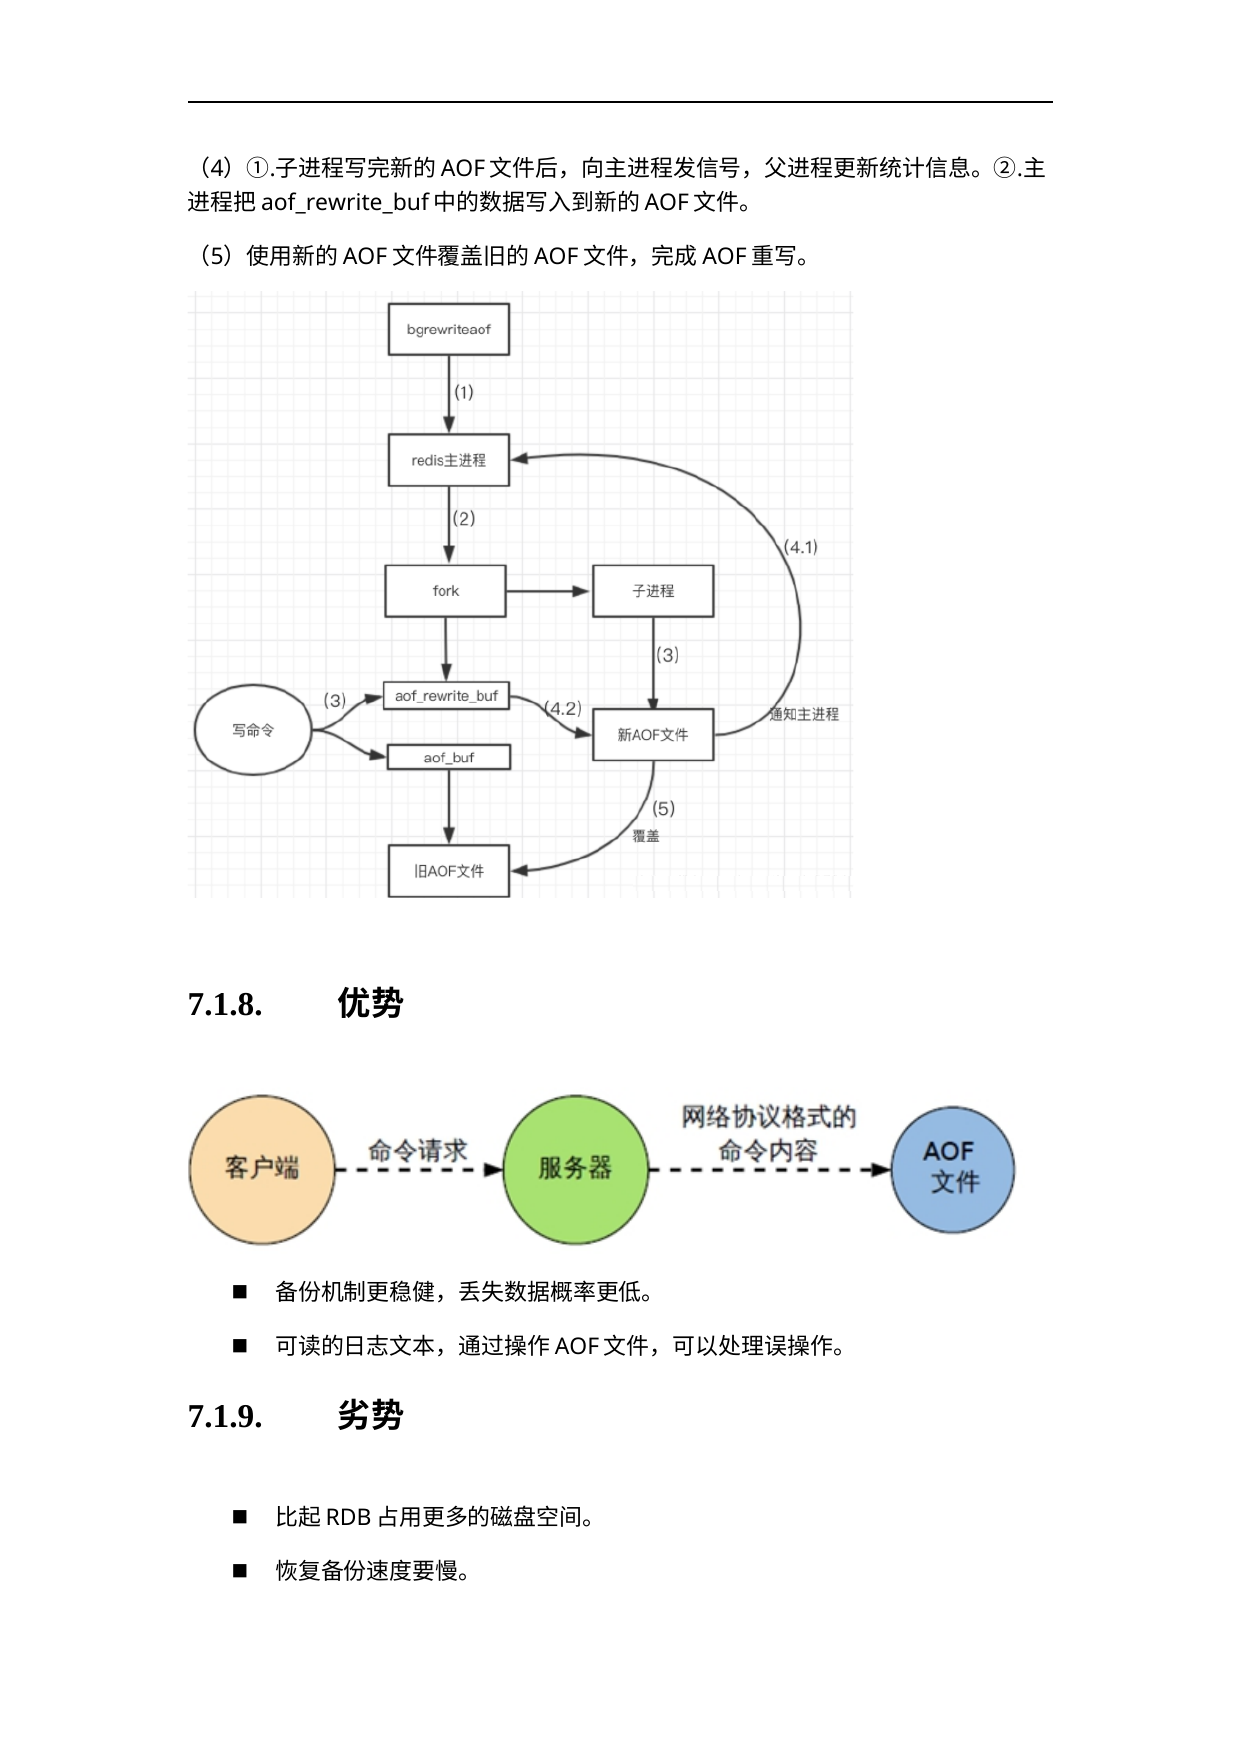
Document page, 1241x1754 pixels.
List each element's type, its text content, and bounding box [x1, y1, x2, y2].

subtitle 优势 [187, 977, 1053, 1025]
subtitle 劣势 [187, 1388, 1053, 1437]
text （5）使用新的AOF文件覆盖旧的AOF文件，完成AOF重写。 [187, 237, 1053, 271]
list 备份机制更稳健，丢失数据概率更低。 [231, 1274, 1053, 1307]
picture [187, 291, 854, 898]
picture [187, 1087, 1025, 1254]
list 恢复备份速度要慢。 [231, 1553, 1053, 1586]
text （4）①.子进程写完新的AOF文件后，向主进程发信号，父进程更新统计信息。②.主进程把aof_rewrite_buf中的数据写入到新的AOF文件。 [187, 150, 1053, 217]
list 比起RDB占用更多的磁盘空间。 [231, 1499, 1053, 1532]
list 可读的日志文本，通过操作AOF文件，可以处理误操作。 [231, 1328, 1053, 1361]
